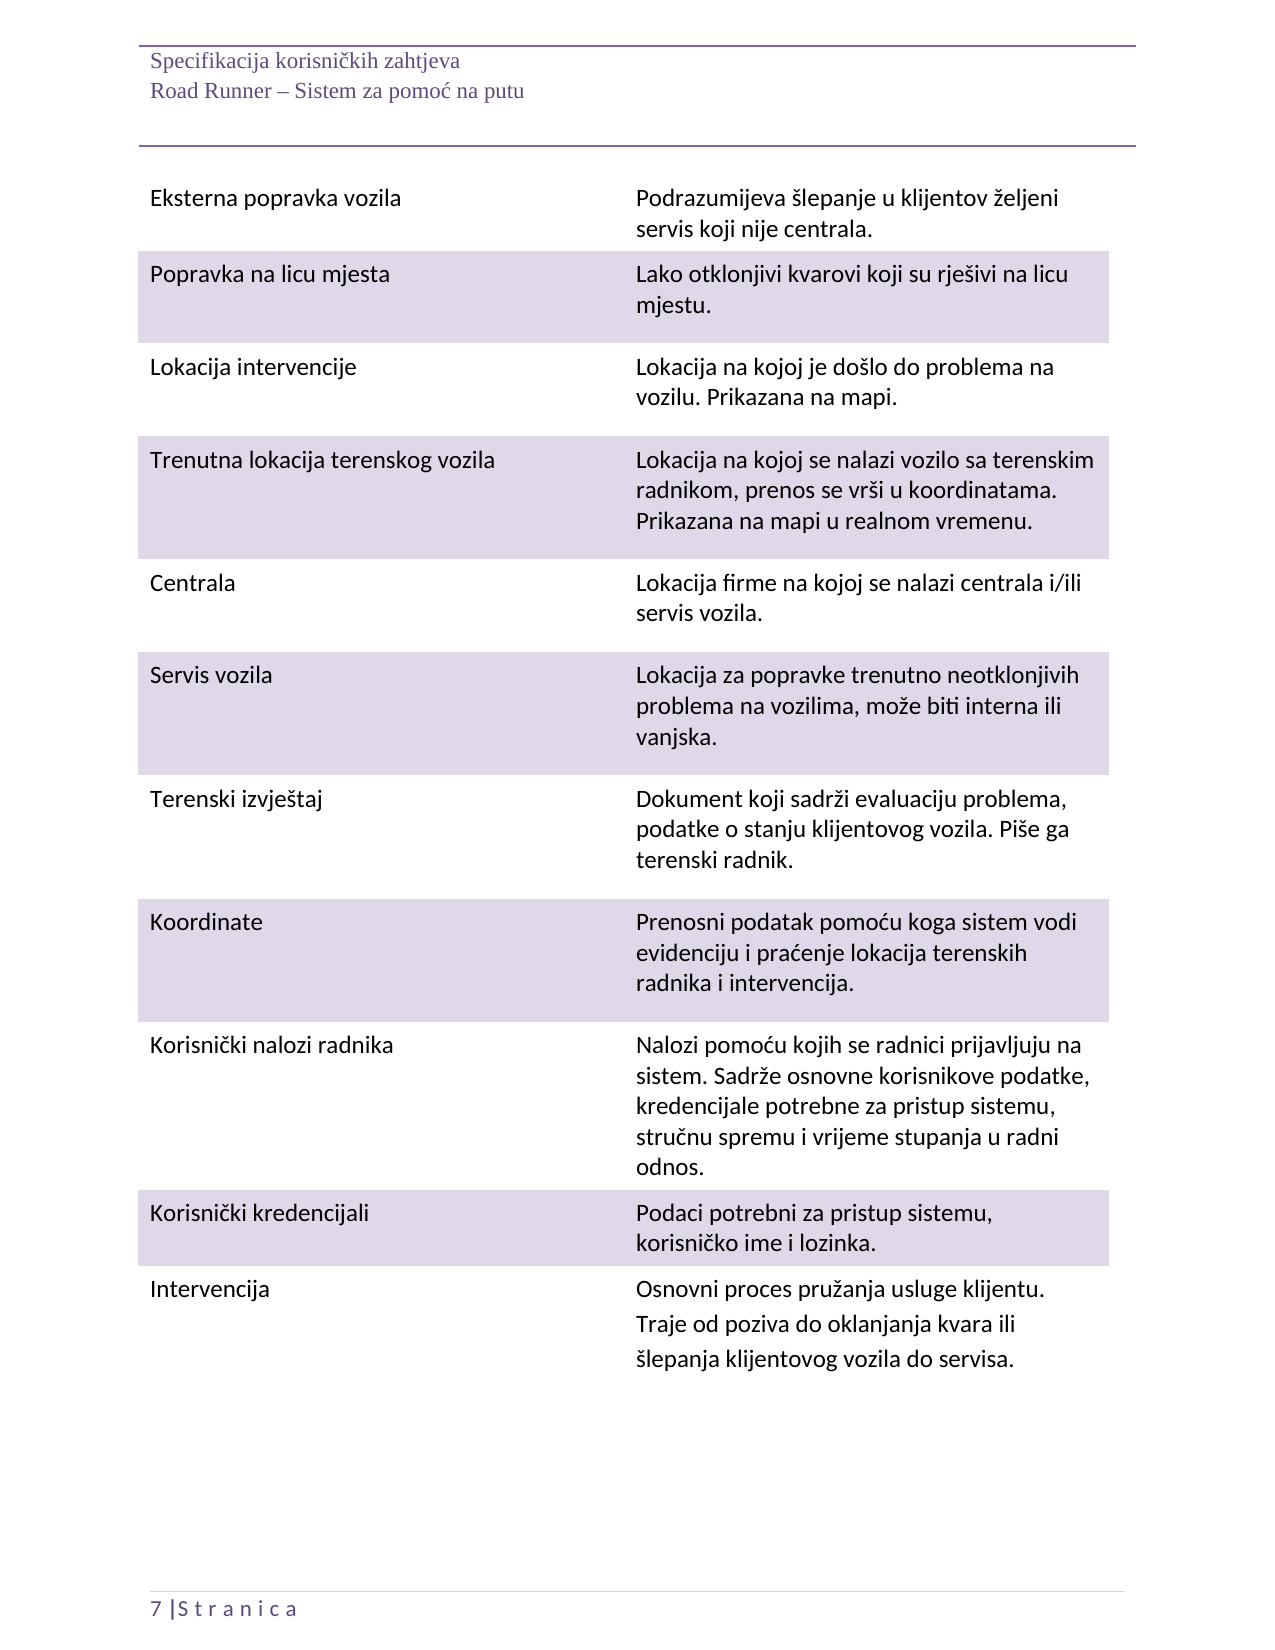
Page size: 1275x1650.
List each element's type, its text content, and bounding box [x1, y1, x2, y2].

table_cell Korisnički nalozi radnika [138, 1022, 624, 1189]
table_cell Podrazumijeva šlepanje u klijentov željeni servis koji nije centrala. [624, 175, 1109, 251]
table_cell Lokacija firme na kojoj se nalazi centrala i/ili servis vozila. [624, 560, 1109, 652]
table_cell Korisnički kredencijali [138, 1190, 624, 1266]
table_cell Lokacija za popravke trenutno neotklonjivih problema na vozilima, može biti interna ili vanjska. [624, 652, 1109, 775]
table_cell Lokacija na kojoj je došlo do problema na vozilu. Prikazana na mapi. [624, 344, 1109, 436]
table_cell Intervencija [138, 1266, 624, 1402]
table_cell Prenosni podatak pomoću koga sistem vodi evidenciju i praćenje lokacija terenskih radnika i intervencija. [624, 899, 1109, 1022]
table_cell Lako otklonjivi kvarovi koji su rješivi na licu mjestu. [624, 251, 1109, 343]
table_cell Koordinate [138, 899, 624, 1022]
table_cell Lokacija intervencije [138, 344, 624, 436]
table_cell Trenutna lokacija terenskog vozila [138, 436, 624, 559]
table_cell Popravka na licu mjesta [138, 251, 624, 343]
table_cell Lokacija na kojoj se nalazi vozilo sa terenskim radnikom, prenos se vrši u koordinatama. Prikazana na mapi u realnom vremenu. [624, 436, 1109, 559]
table_cell Terenski izvještaj [138, 775, 624, 899]
table_cell Podaci potrebni za pristup sistemu, korisničko ime i lozinka. [624, 1190, 1109, 1266]
table_cell Centrala [138, 560, 624, 652]
table_cell Servis vozila [138, 652, 624, 775]
table_cell Osnovni proces pružanja usluge klijentu. Traje od poziva do oklanjanja kvara ili šlepanja klijentovog vozila do servisa. [624, 1266, 1109, 1402]
table_cell Nalozi pomoću kojih se radnici prijavljuju na sistem. Sadrže osnovne korisnikove podatke, kredencijale potrebne za pristup sistemu, stručnu spremu i vrijeme stupanja u radni odnos. [624, 1022, 1109, 1189]
table_cell Eksterna popravka vozila [138, 175, 624, 251]
table_cell Dokument koji sadrži evaluaciju problema, podatke o stanju klijentovog vozila. Piše ga terenski radnik. [624, 775, 1109, 899]
